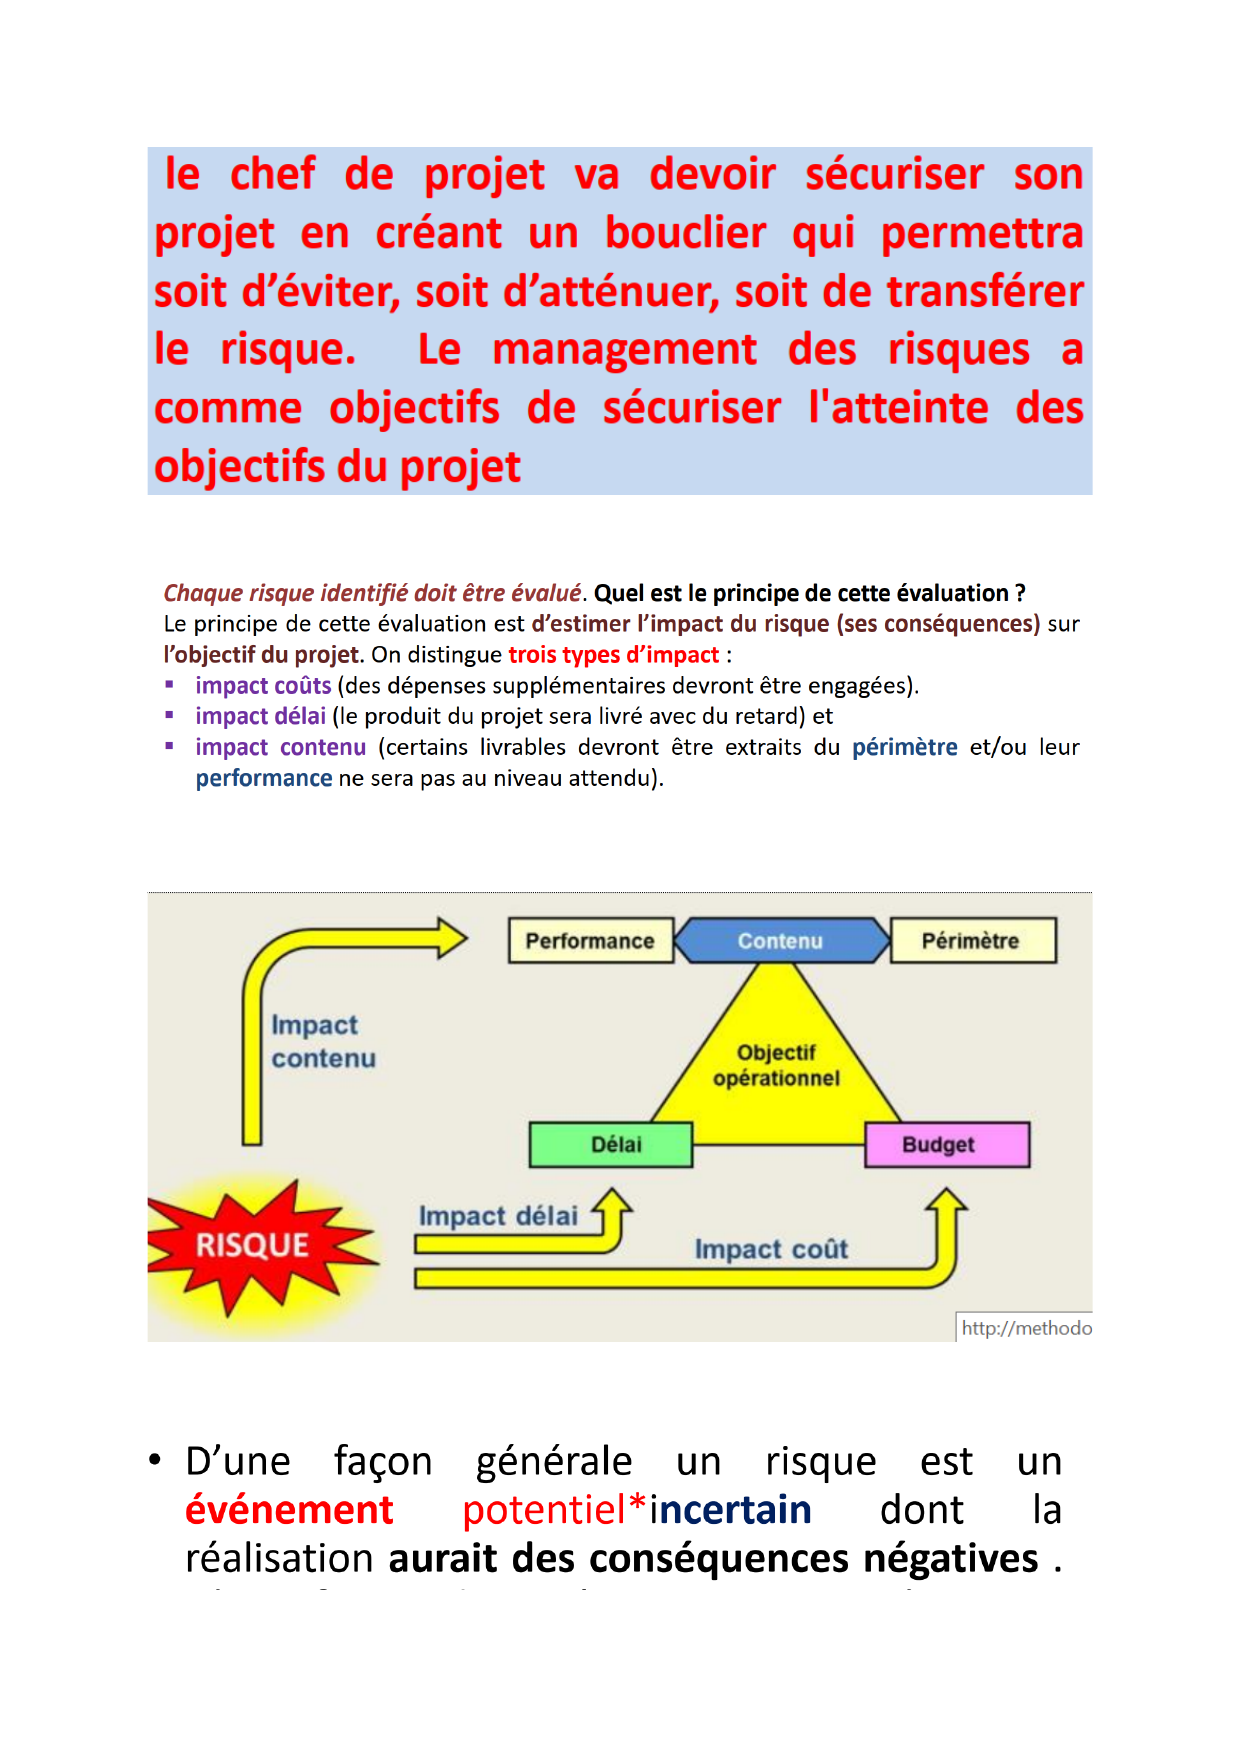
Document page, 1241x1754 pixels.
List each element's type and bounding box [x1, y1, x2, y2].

picture [147, 1421, 1093, 1590]
picture [147, 573, 1093, 812]
picture [147, 147, 1093, 495]
picture [147, 891, 1093, 1342]
